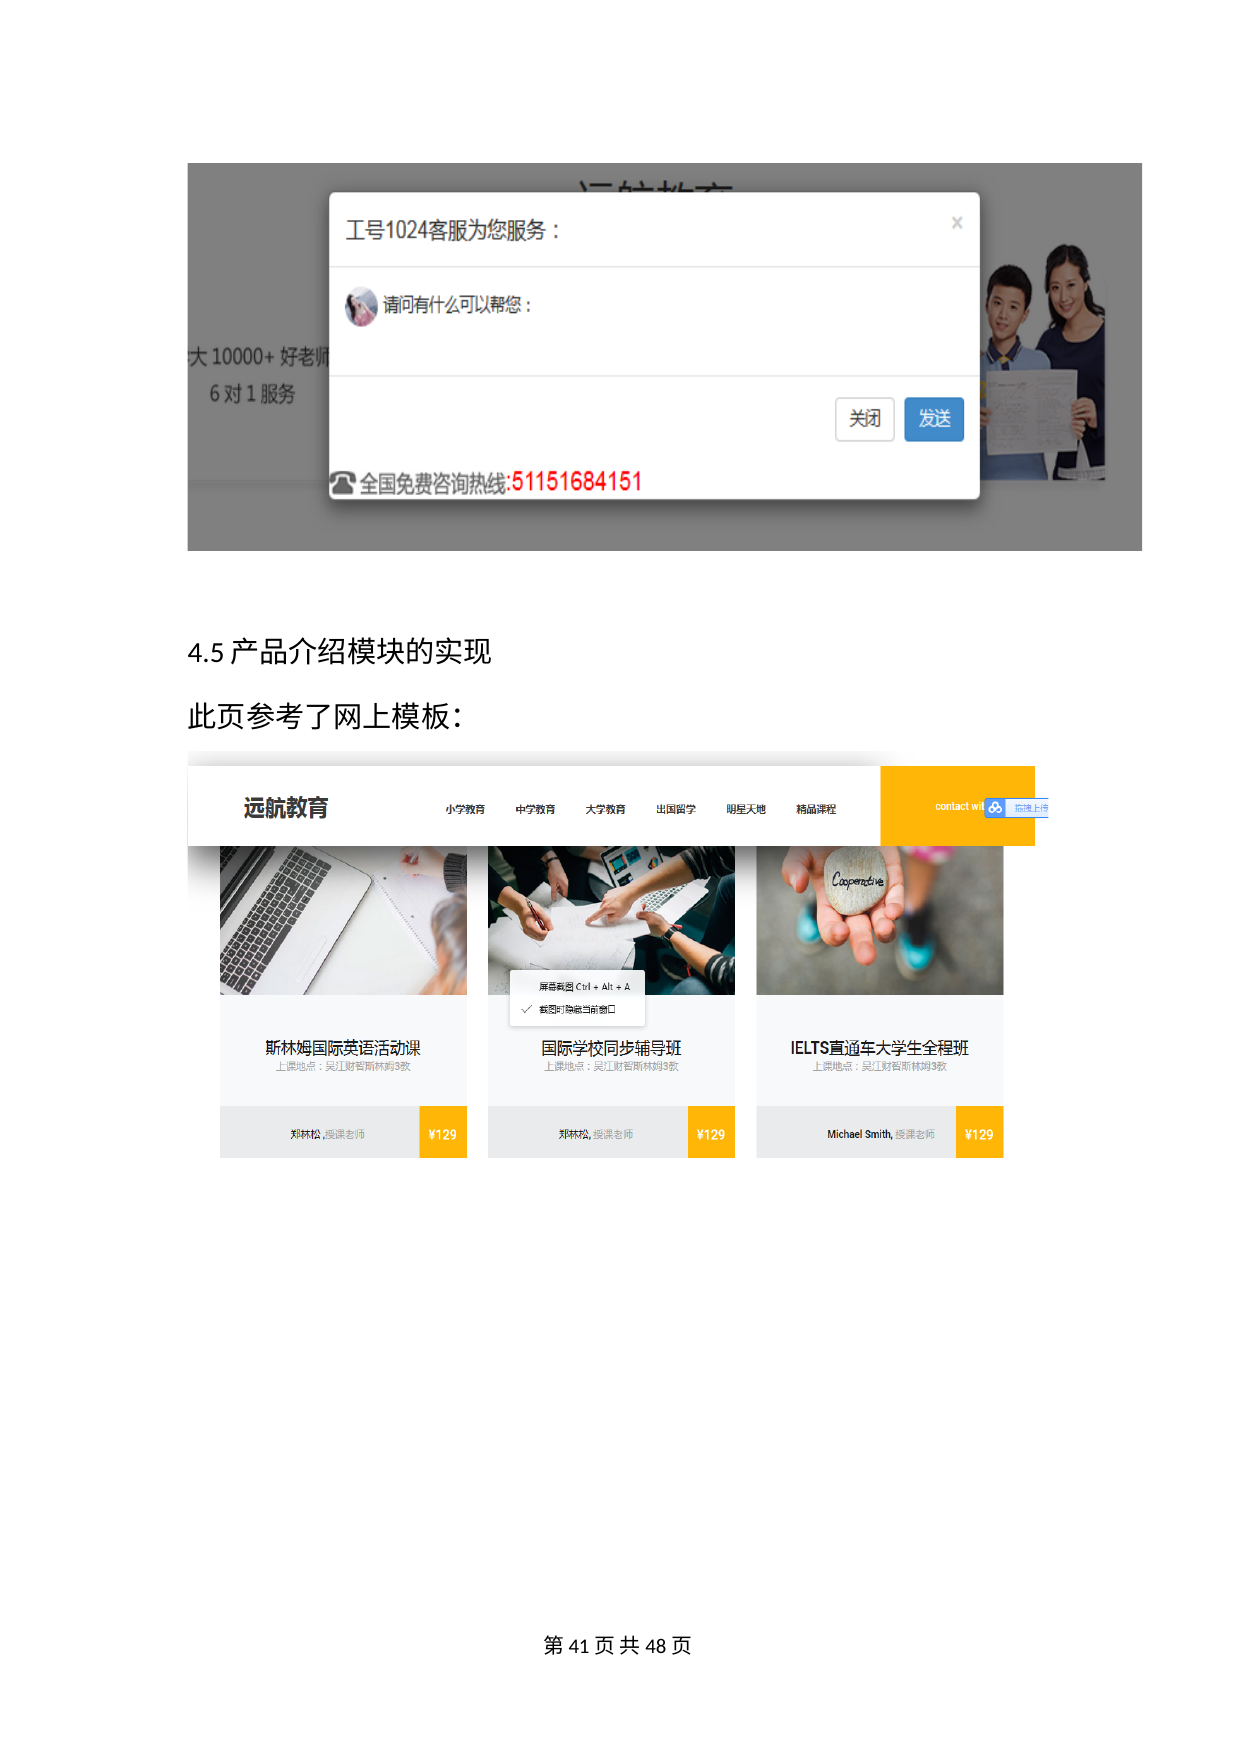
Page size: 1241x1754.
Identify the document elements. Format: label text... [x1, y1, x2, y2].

picture [187, 163, 1143, 551]
text 4.5产品介绍模块的实现 [187, 617, 1053, 682]
picture [187, 751, 1049, 1198]
text 此页参考了网上模板： [187, 682, 1053, 747]
